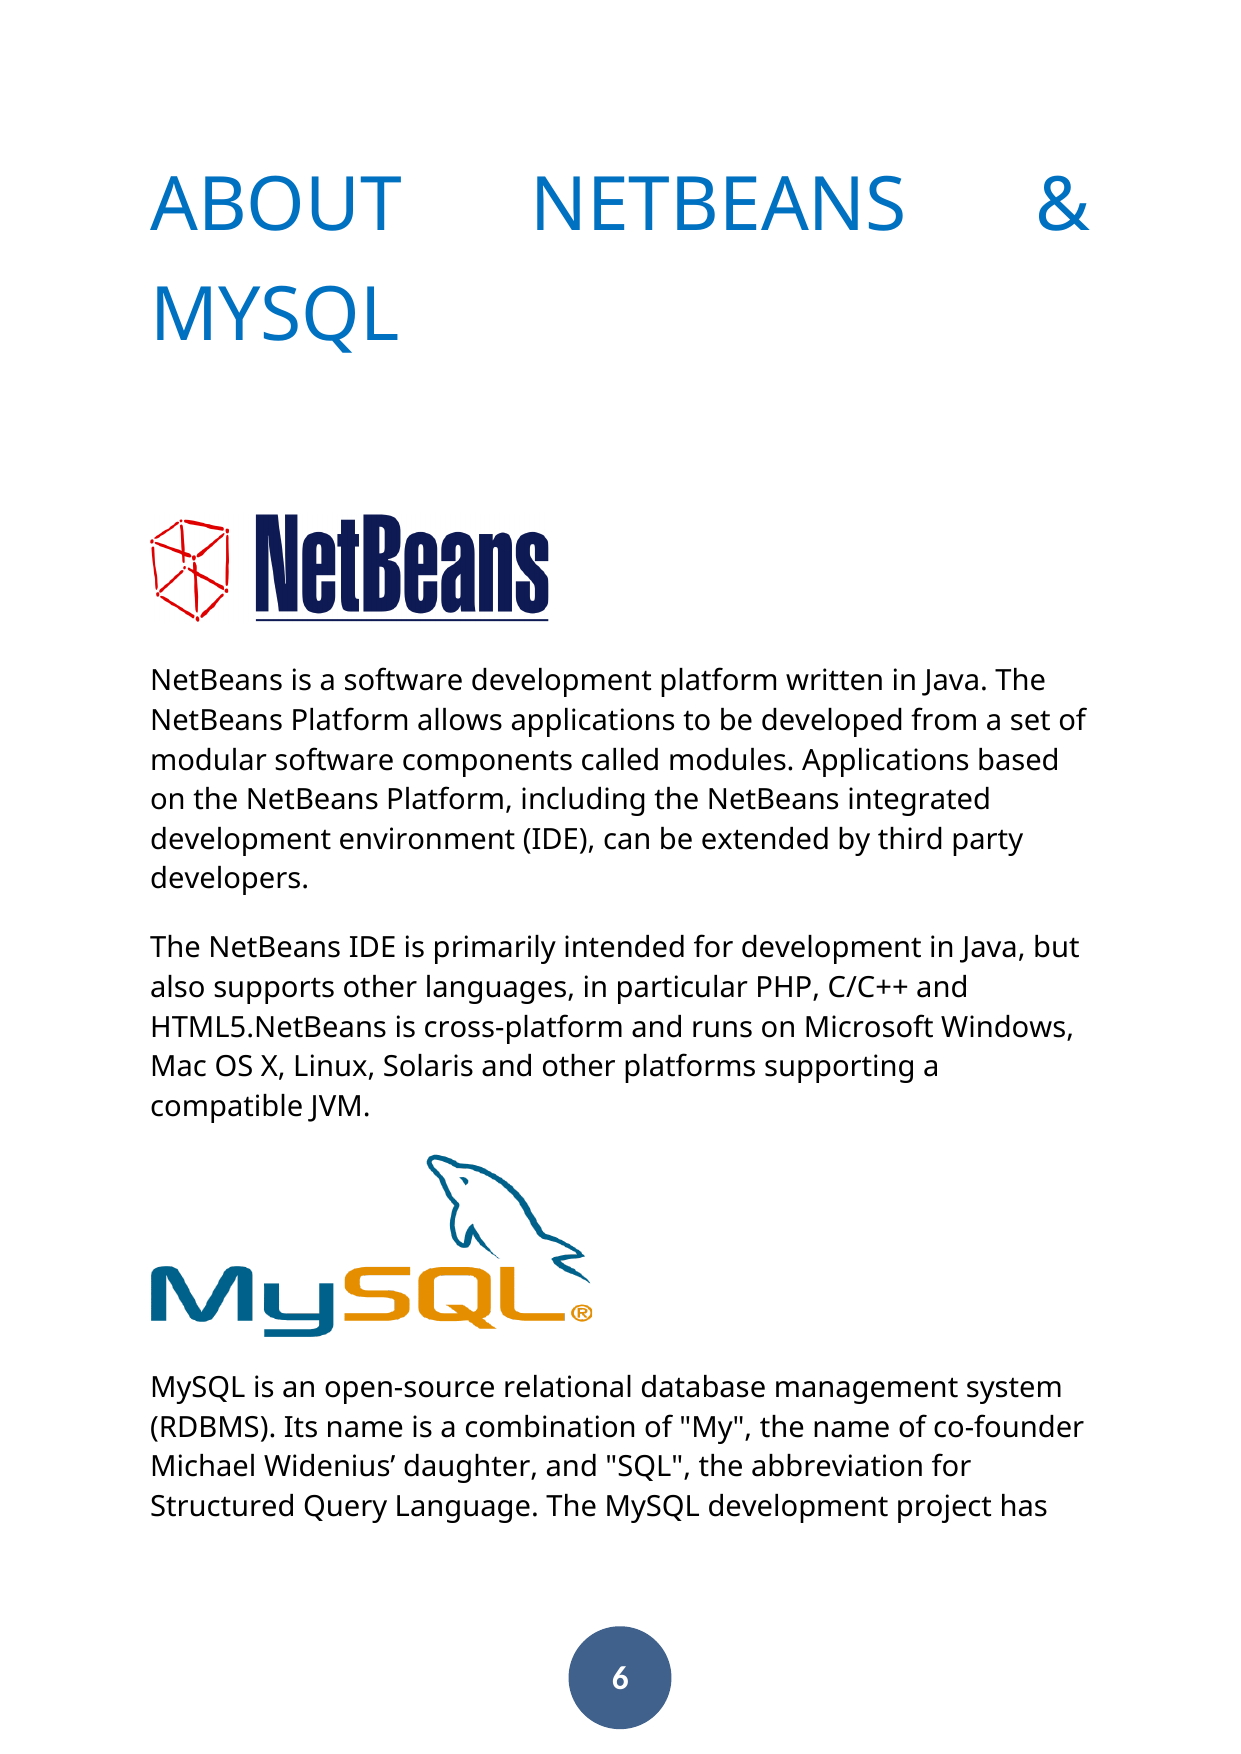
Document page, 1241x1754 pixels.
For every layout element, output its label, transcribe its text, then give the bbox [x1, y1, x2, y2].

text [150, 1366, 1090, 1525]
text NetBeans is a software development platform written in Java. The NetBeans Platform allows applications to be developed from a set of modular software components called modules. Applications based on the NetBeans Platform, including the NetBeans integrated development environment (IDE), can be extended by third party developers. [150, 659, 1090, 897]
text ABOUT NETBEANS & MYSQL [150, 150, 1090, 362]
text The NetBeans IDE is primarily intended for development in Java, but also supports other languages, in particular PHP, C/C++ and HTML5.NetBeans is cross-platform and runs on Microsoft Windows, Mac OS X, Linux, Solaris and other platforms supporting a compatible JVM. [150, 927, 1090, 1125]
picture [150, 1154, 593, 1337]
picture [150, 514, 549, 622]
